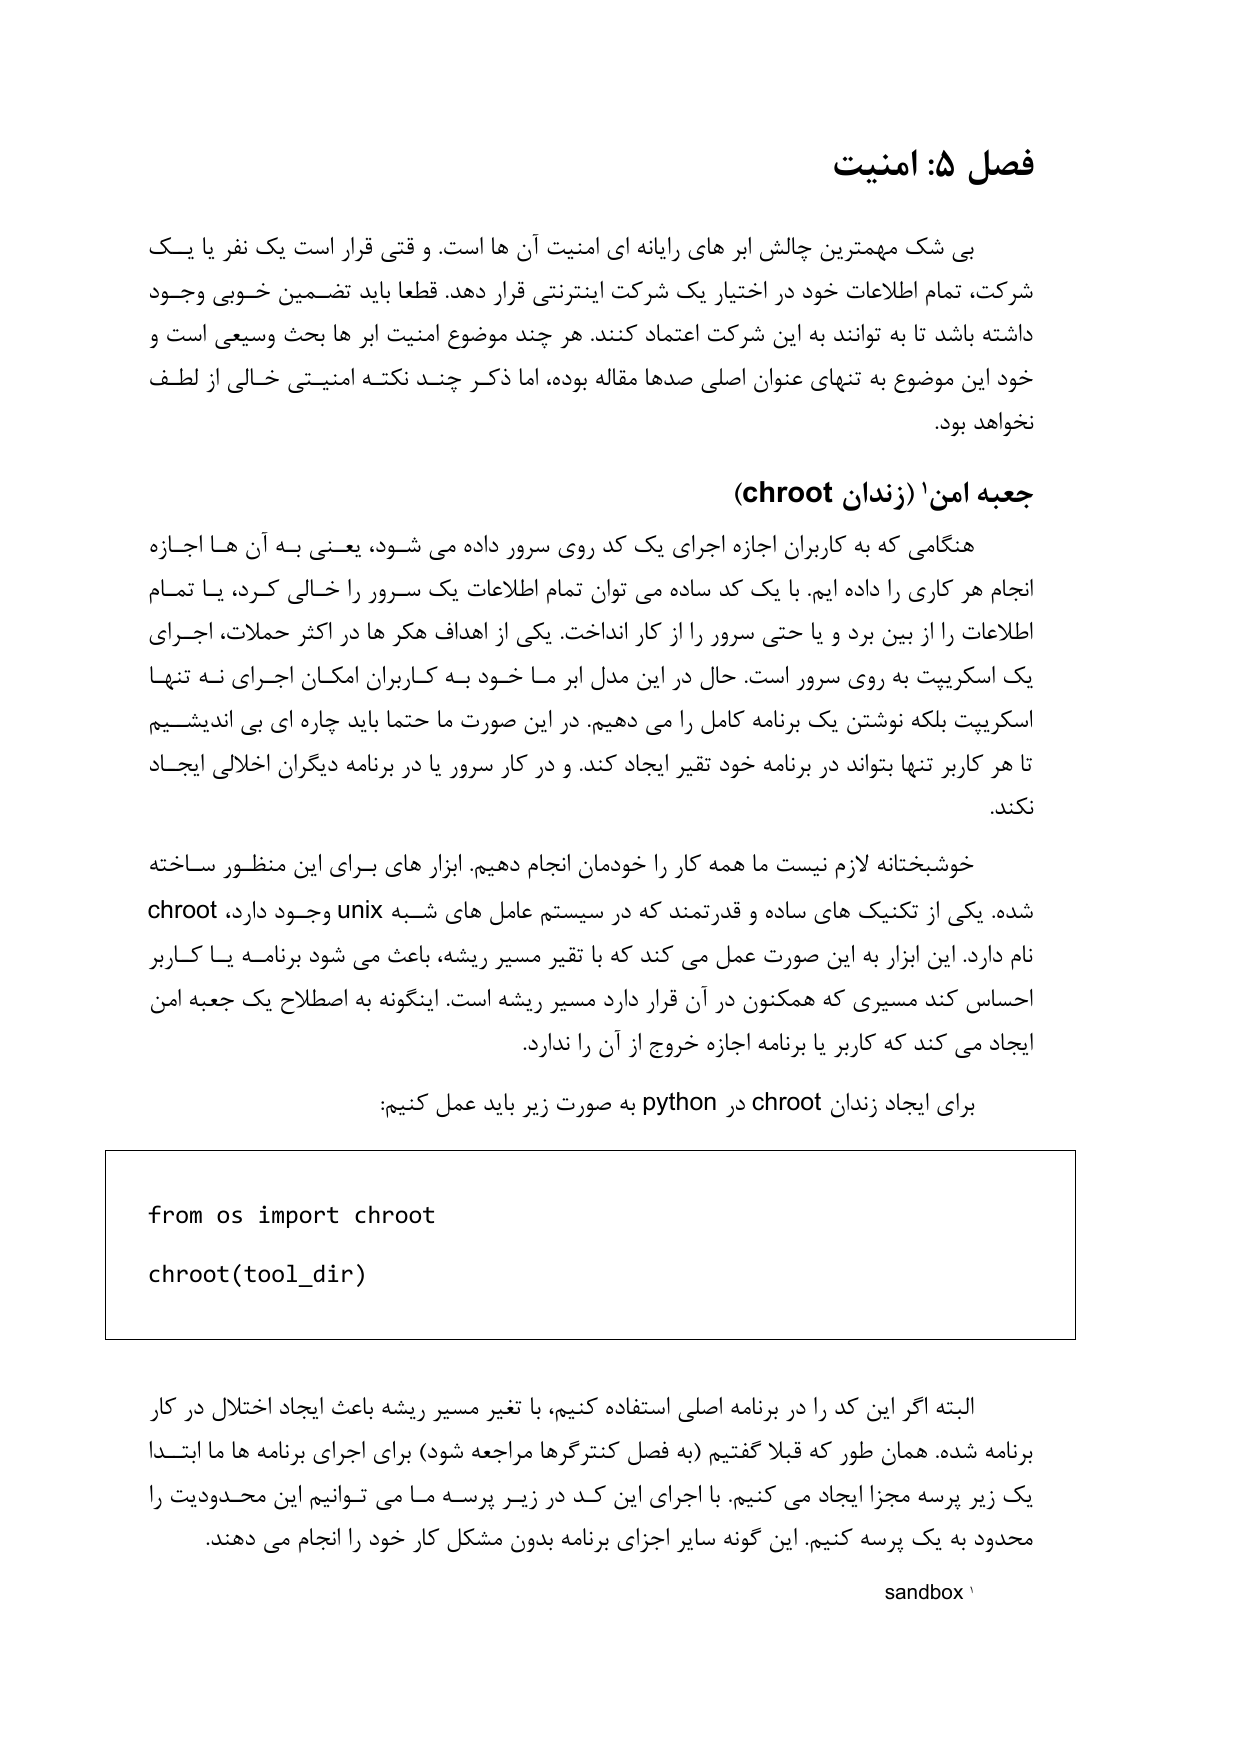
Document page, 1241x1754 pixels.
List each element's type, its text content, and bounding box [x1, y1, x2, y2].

subtitle فصل 5: امنیت [148, 148, 1033, 189]
subtitle جعبه امن (زندان chroot) [148, 475, 1033, 514]
text هنگامی که به کاربران اجازه اجرای یک کد روی سرور داده می شود، یعنی به آن ها اجازه انجام هر کاری را داده ایم. با یک کد ساده می توان تمام اطلاعات یک سرور را خالی کرد، یا تمام اطلاعات را از بین برد و یا حتی سرور را از کار انداخت. یکی از اهداف هکر ها در اکثر حملات، اجرای یک اسکریپت به روی سرور است. حال در این مدل ابر ما خود به کاربران امکان اجرای نه تنها اسکریپت بلکه نوشتن یک برنامه کامل را می دهیم. در این صورت ما حتما باید چاره ای بی اندیشیم تا هر کاربر تنها بتواند در برنامه خود تقیر ایجاد کند. و در کار سرور یا در برنامه دیگران اخلالی ایجاد نکند. [148, 533, 1033, 825]
text برای ایجاد زندان chroot در python به صورت زیر باید عمل کنیم: [148, 1087, 1033, 1121]
text البته اگر این کد را در برنامه اصلی استفاده کنیم، با تغیر مسیر ریشه باعث ایجاد اختلال در کار برنامه شده. همان طور که قبلا گفتیم (به فصل کنترگرها مراجعه شود) برای اجرای برنامه ها ما ابتدا یک زیر پرسه مجزا ایجاد می کنیم. با اجرای این کد در زیر پرسه ما می توانیم این محدودیت را محدود به یک پرسه کنیم. این گونه سایر اجزای برنامه بدون مشکل کار خود را انجام می دهند. [148, 1395, 1033, 1556]
text خوشبختانه لازم نیست ما همه کار را خودمان انجام دهیم. ابزار های برای این منظور ساخته شده. یکی از تکنیک های ساده و قدرتمند که در سیستم عامل های شبه unix وجود دارد، chroot نام دارد. این ابزار به این صورت عمل می کند که با تقیر مسیر ریشه، باعث می شود برنامه یا کاربر احساس کند مسیری که همکنون در آن قرار دارد مسیر ریشه است. اینگونه به اصطلاح یک جعبه امن ایجاد می کند که کاربر یا برنامه اجازه خروج از آن را ندارد. [148, 852, 1033, 1060]
text بی شک مهمترین چالش ابر های رایانه ای امنیت آن ها است. و قتی قرار است یک نفر یا یک شرکت، تمام اطلاعات خود در اختیار یک شرکت اینترنتی قرار دهد. قطعا باید تضمین خوبی وجود داشته باشد تا به توانند به این شرکت اعتماد کنند. هر چند موضوع امنیت ابر ها بحث وسیعی است و خود این موضوع به تنهای عنوان اصلی صدها مقاله بوده، اما ذکر چند نکته امنیتی خالی از لطف نخواهد بود. [148, 235, 1033, 439]
text from os import chroot chroot(tool_dir) [106, 1151, 1075, 1339]
